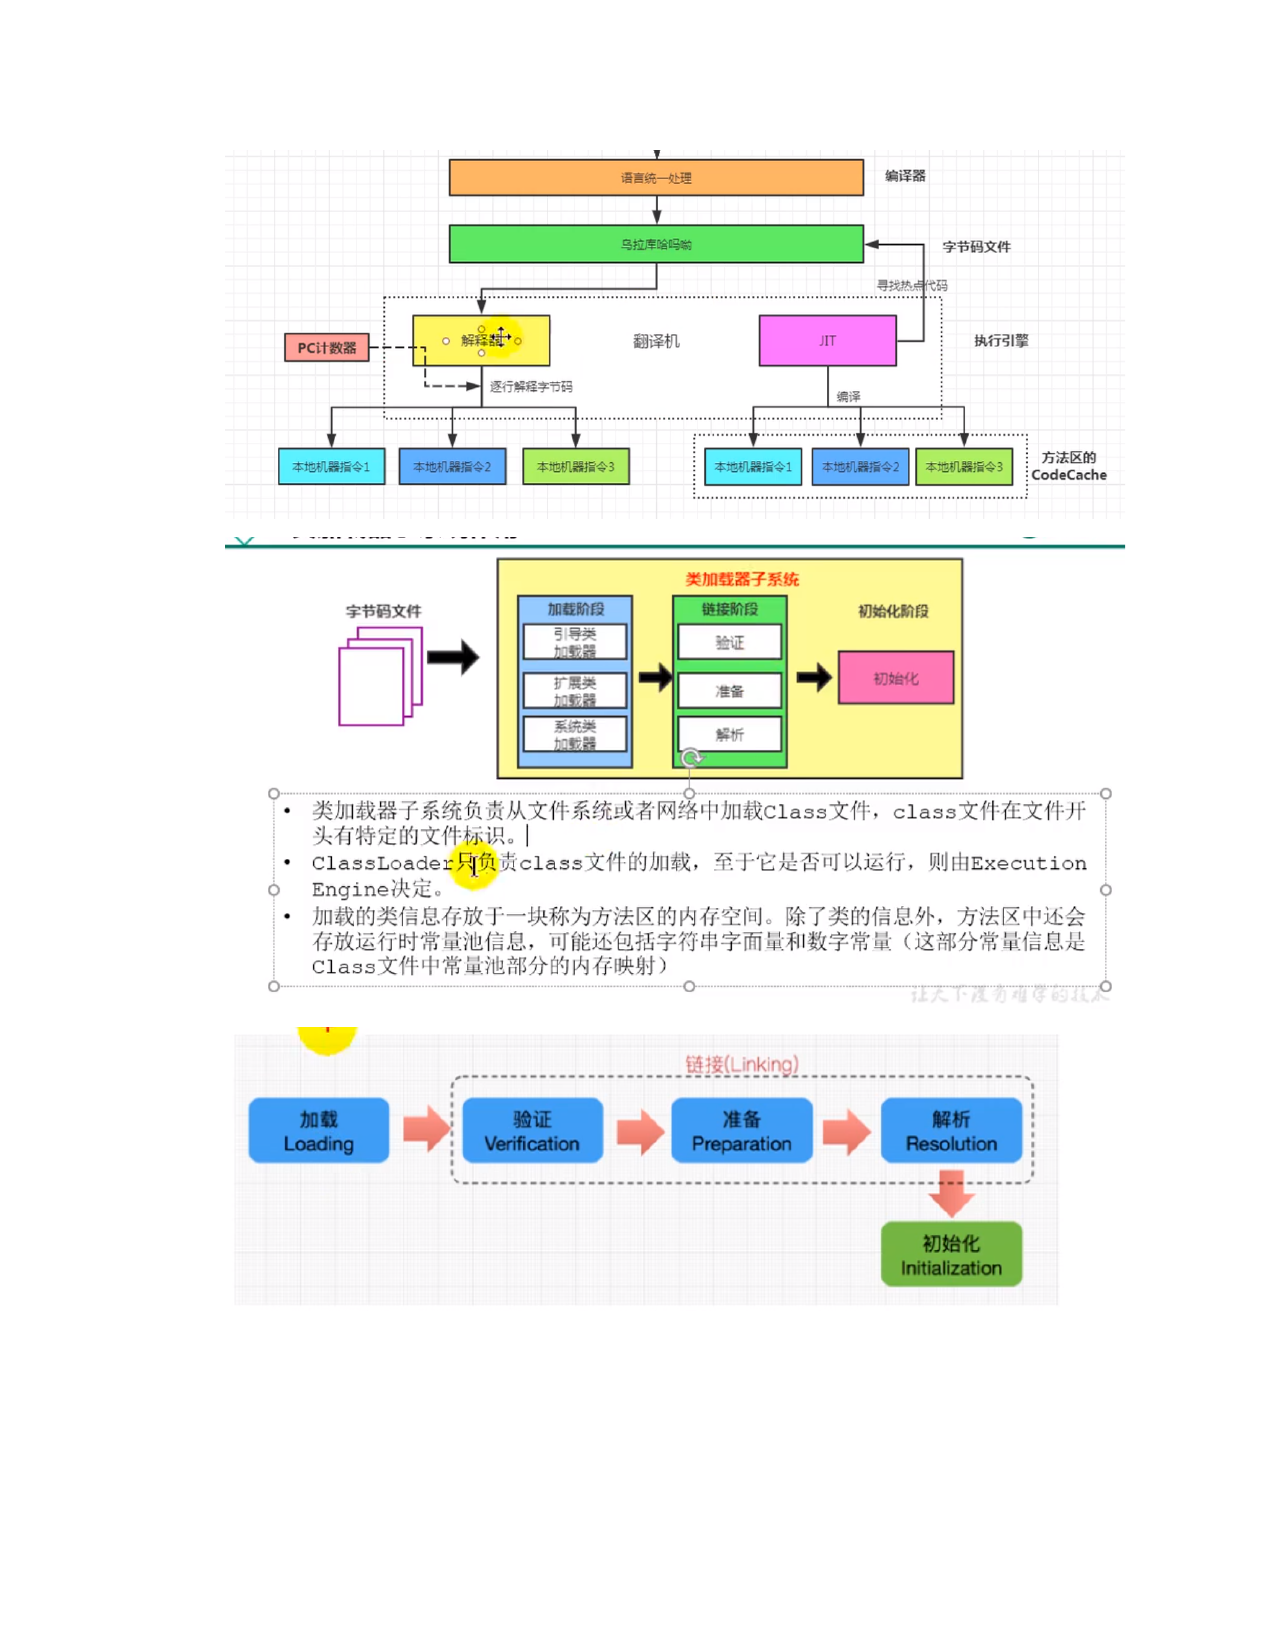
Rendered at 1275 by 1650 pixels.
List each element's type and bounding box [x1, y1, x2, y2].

picture [225, 537, 1125, 1009]
picture [225, 150, 1125, 519]
picture [225, 1027, 1125, 1311]
